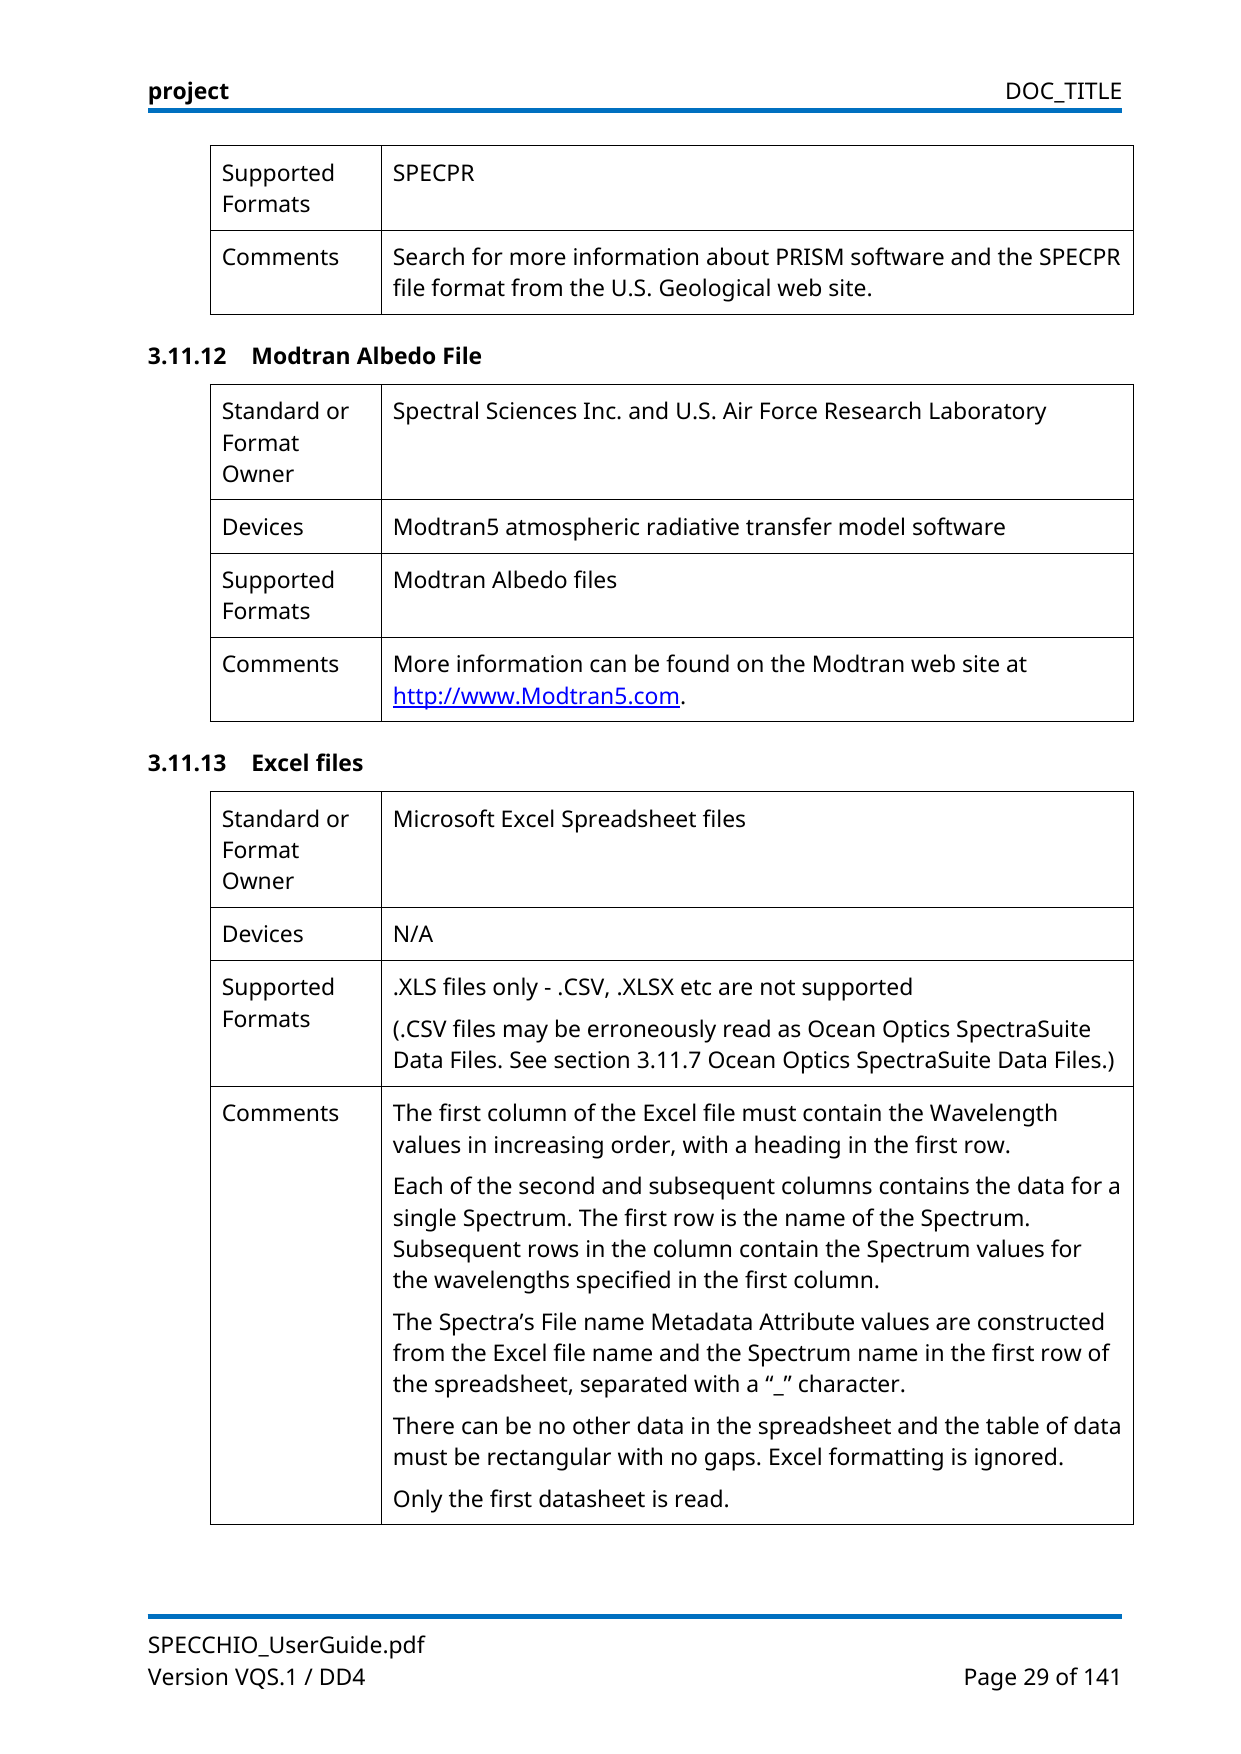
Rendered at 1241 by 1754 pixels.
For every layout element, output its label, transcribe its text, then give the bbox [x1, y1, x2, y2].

subtitle Excel files [148, 747, 1122, 778]
table_cell SPECPR [382, 146, 1133, 229]
table_header Standard or Format Owner [211, 792, 381, 907]
table_cell Supported Formats [211, 146, 381, 229]
table_header Standard or Format Owner [211, 385, 381, 499]
table_cell Devices [211, 908, 381, 960]
table_cell .XLS files only - .CSV, .XLSX etc are not supported (.CSV files may be erroneously read as Ocean Optics SpectraSuite Data Files. See section 3.11.7 Ocean Optics SpectraSuite Data Files.) [382, 961, 1133, 1086]
table_cell Modtran Albedo files [382, 554, 1133, 637]
table_cell Comments [211, 1087, 381, 1524]
table_cell Comments [211, 638, 381, 721]
subtitle Modtran Albedo File [148, 340, 1122, 371]
table_cell Supported Formats [211, 961, 381, 1086]
table_cell The first column of the Excel file must contain the Wavelength values in increasing order, with a heading in the first row. Each of the second and subsequent columns contains the data for a single Spectrum. The first row is the name of the Spectrum. Subsequent rows in the column contain the Spectrum values for the wavelengths specified in the first column. The Spectra’s File name Metadata Attribute values are constructed from the Excel file name and the Spectrum name in the first row of the spreadsheet, separated with a “_” character. There can be no other data in the spreadsheet and the table of data must be rectangular with no gaps. Excel formatting is ignored. Only the first datasheet is read. [382, 1087, 1133, 1524]
table_cell Devices [211, 500, 381, 552]
table_cell Search for more information about PRISM software and the SPECPR file format from the U.S. Geological web site. [382, 231, 1133, 314]
table_cell Comments [211, 231, 381, 314]
table_cell Supported Formats [211, 554, 381, 637]
table_header Microsoft Excel Spreadsheet files [382, 792, 1133, 907]
table_cell N/A [382, 908, 1133, 960]
table_header Spectral Sciences Inc. and U.S. Air Force Research Laboratory [382, 385, 1133, 499]
table_cell Modtran5 atmospheric radiative transfer model software [382, 500, 1133, 552]
table_cell More information can be found on the Modtran web site at http://www.Modtran5.com. [382, 638, 1133, 721]
